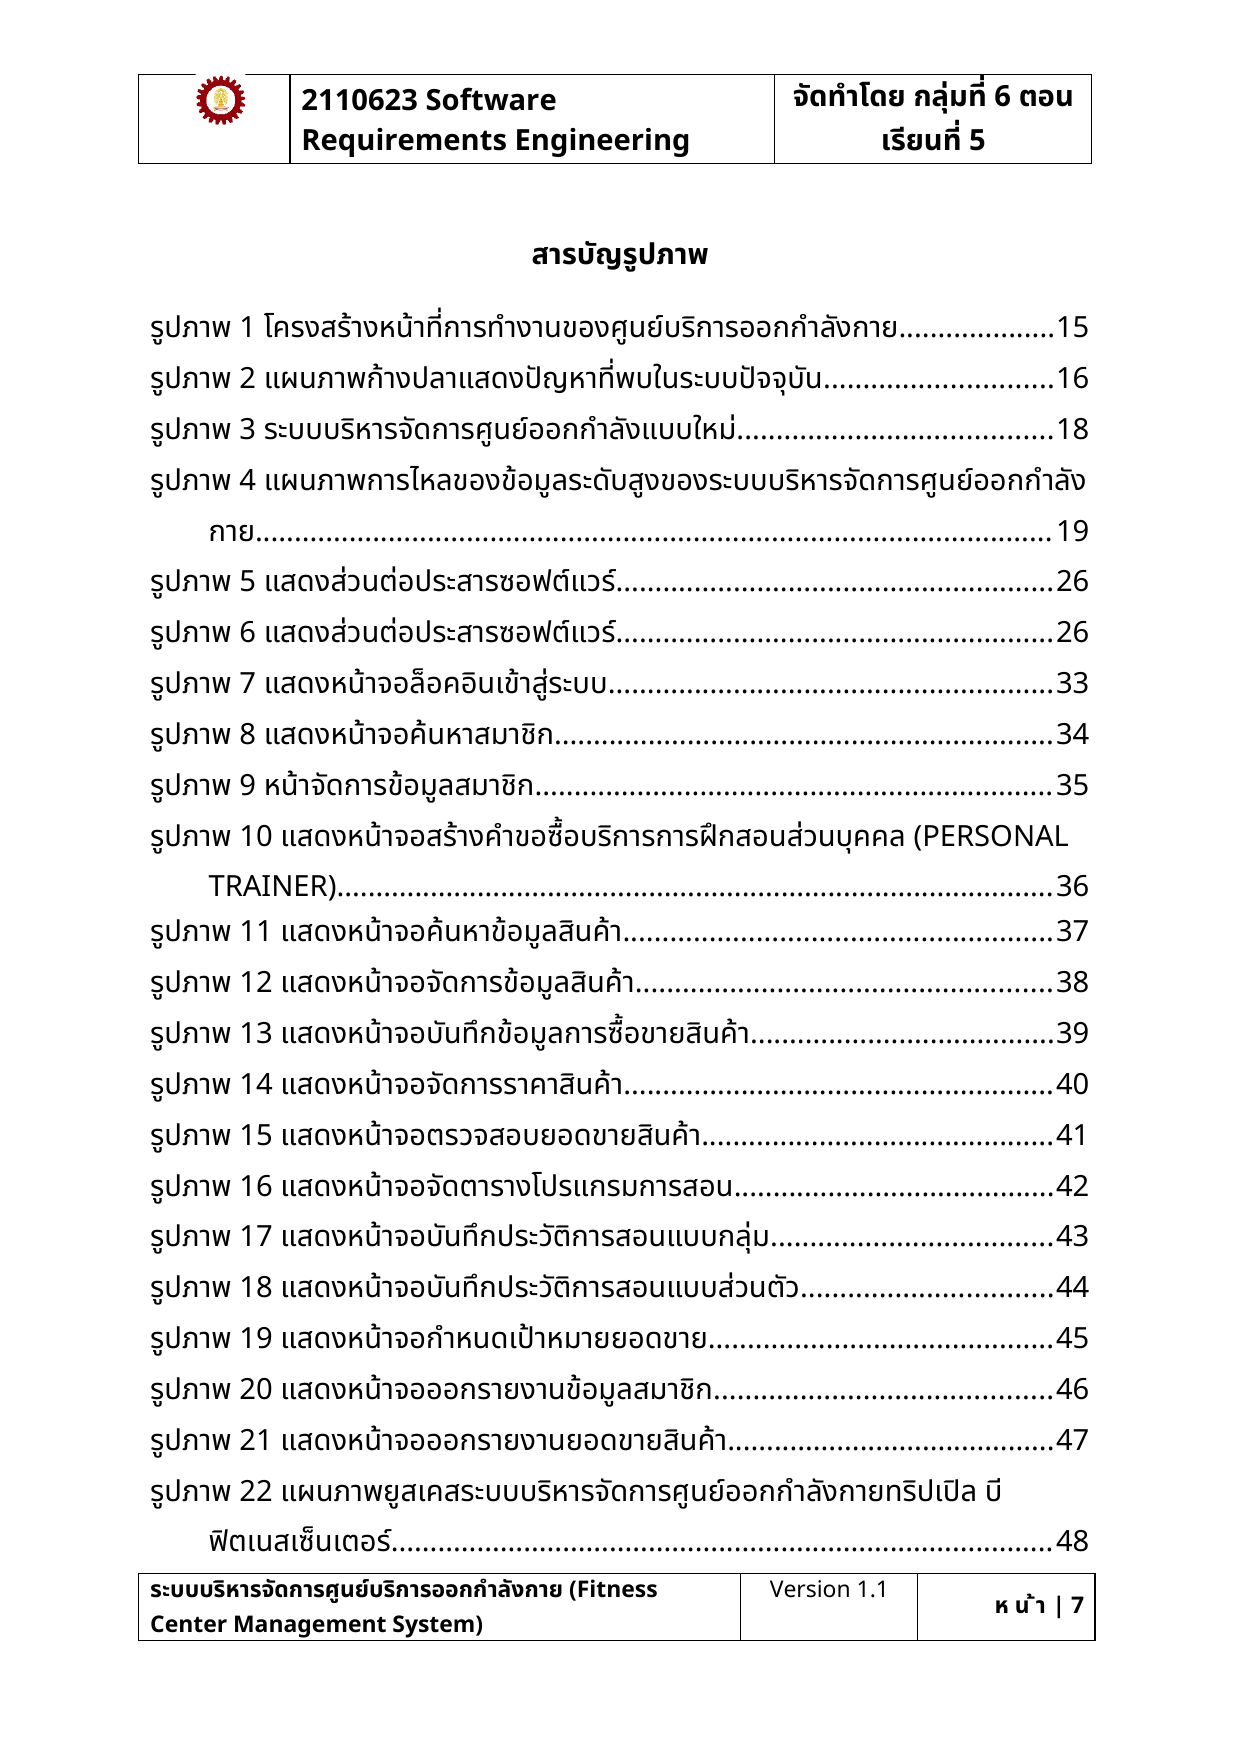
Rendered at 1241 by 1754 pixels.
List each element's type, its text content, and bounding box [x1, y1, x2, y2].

picture [195, 74, 246, 125]
text รูปภาพ 7 แสดงหน้าจอล็อคอินเข้าสู่ระบบ 33 [150, 662, 1090, 707]
text รูปภาพ 22 แผนภาพยูสเคสระบบบริหารจัดการศูนย์ออกกำลังกายทริปเปิล บี ฟิตเนสเซ็นเตอร์ 48 [150, 1470, 1090, 1565]
text รูปภาพ 17 แสดงหน้าจอบันทึกประวัติการสอนแบบกลุ่ม 43 [150, 1216, 1090, 1260]
subtitle สารบัญรูปภาพ [150, 233, 1090, 277]
text รูปภาพ 1 โครงสร้างหน้าที่การทำงานของศูนย์บริการออกกำลังกาย 15 [150, 306, 1090, 351]
text รูปภาพ 3 ระบบบริหารจัดการศูนย์ออกกำลังแบบใหม่ 18 [150, 408, 1090, 452]
text รูปภาพ 8 แสดงหน้าจอค้นหาสมาชิก 34 [150, 713, 1090, 757]
text รูปภาพ 16 แสดงหน้าจอจัดตารางโปรแกรมการสอน 42 [150, 1165, 1090, 1209]
text รูปภาพ 9 หน้าจัดการข้อมูลสมาชิก 35 [150, 764, 1090, 808]
text รูปภาพ 15 แสดงหน้าจอตรวจสอบยอดขายสินค้า 41 [150, 1114, 1090, 1158]
text รูปภาพ 6 แสดงส่วนต่อประสารซอฟต์แวร์ 26 [150, 611, 1090, 656]
text รูปภาพ 13 แสดงหน้าจอบันทึกข้อมูลการซื้อขายสินค้า 39 [150, 1012, 1090, 1057]
text รูปภาพ 2 แผนภาพก้างปลาแสดงปัญหาที่พบในระบบปัจจุบัน 16 [150, 357, 1090, 402]
text รูปภาพ 14 แสดงหน้าจอจัดการราคาสินค้า 40 [150, 1063, 1090, 1107]
text รูปภาพ 21 แสดงหน้าจอออกรายงานยอดขายสินค้า 47 [150, 1419, 1090, 1463]
text รูปภาพ 10 แสดงหน้าจอสร้างคำขอซื้อบริการการฝึกสอนส่วนบุคคล (Personal Trainer) 36 [150, 815, 1090, 905]
text รูปภาพ 5 แสดงส่วนต่อประสารซอฟต์แวร์ 26 [150, 561, 1090, 605]
text รูปภาพ 12 แสดงหน้าจอจัดการข้อมูลสินค้า 38 [150, 961, 1090, 1006]
text รูปภาพ 18 แสดงหน้าจอบันทึกประวัติการสอนแบบส่วนตัว 44 [150, 1266, 1090, 1311]
text รูปภาพ 19 แสดงหน้าจอกำหนดเป้าหมายยอดขาย 45 [150, 1317, 1090, 1362]
text รูปภาพ 20 แสดงหน้าจอออกรายงานข้อมูลสมาชิก 46 [150, 1368, 1090, 1412]
text รูปภาพ 11 แสดงหน้าจอค้นหาข้อมูลสินค้า 37 [150, 911, 1090, 955]
text รูปภาพ 4 แผนภาพการไหลของข้อมูลระดับสูงของระบบบริหารจัดการศูนย์ออกกำลังกาย 19 [150, 459, 1090, 554]
